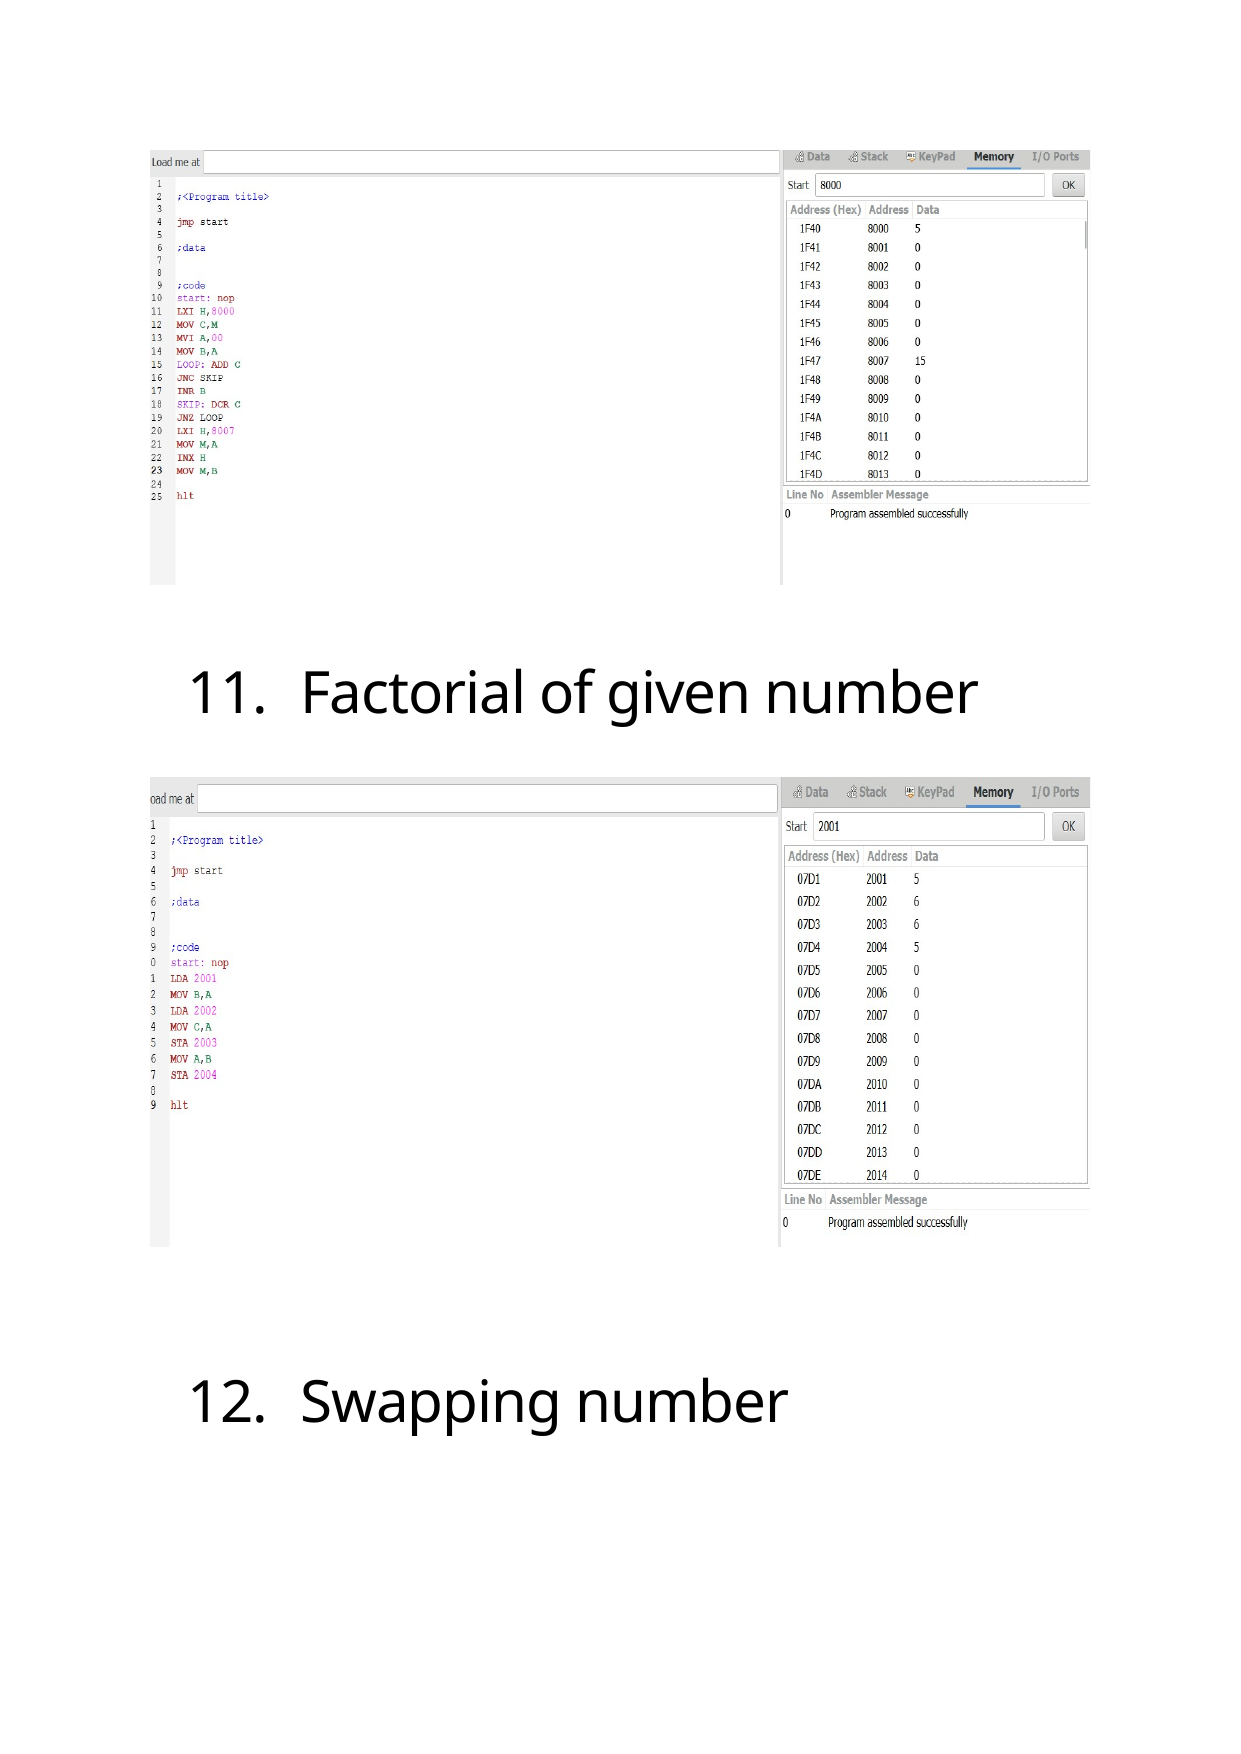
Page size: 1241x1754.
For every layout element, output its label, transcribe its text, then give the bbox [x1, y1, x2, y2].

picture [150, 150, 1091, 585]
title Factorial of given number [187, 651, 1090, 730]
picture [150, 777, 1091, 1247]
title Swapping number [187, 1360, 1090, 1439]
